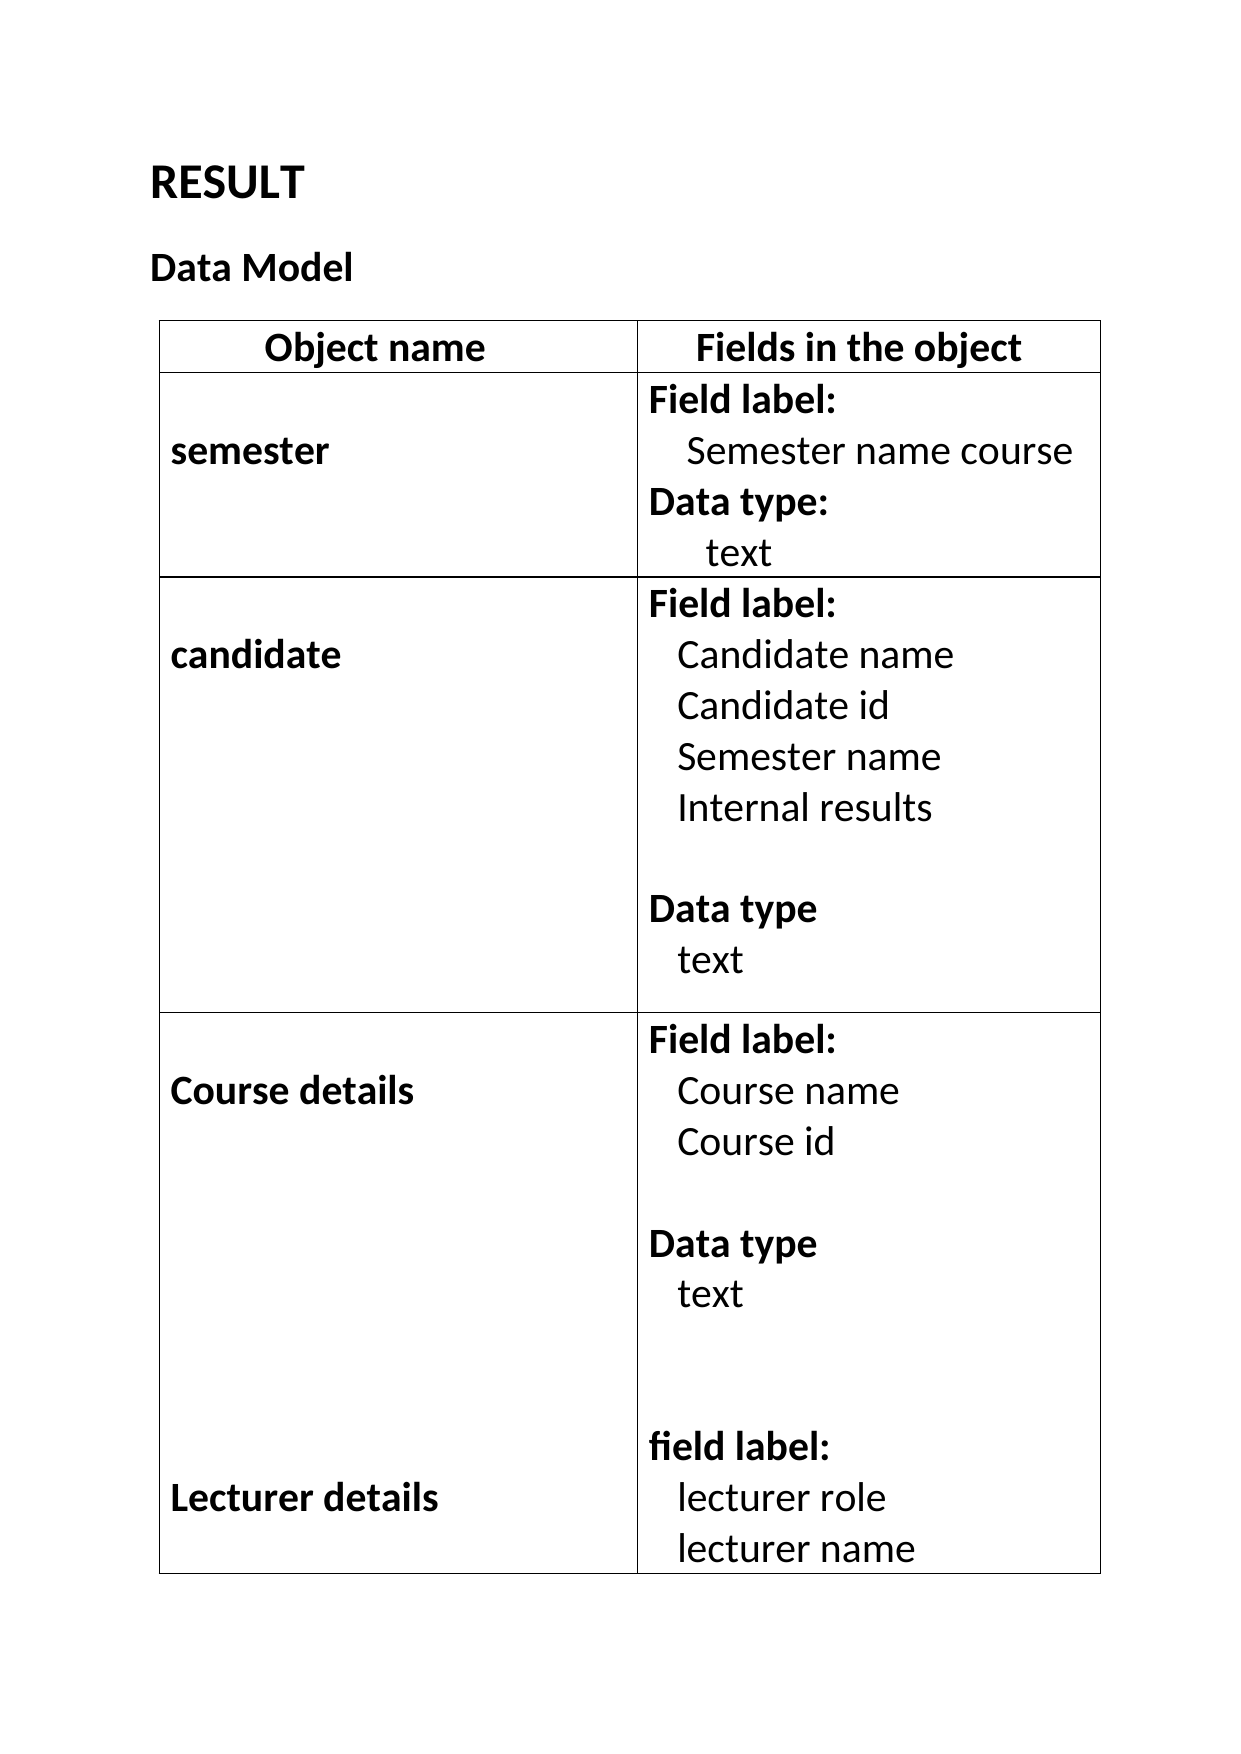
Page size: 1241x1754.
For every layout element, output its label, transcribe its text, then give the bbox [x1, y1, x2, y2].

table_cell semester [160, 373, 637, 576]
text RESULT [150, 150, 1090, 211]
table_cell Field label: Semester name course Data type: text [638, 373, 1100, 576]
table_cell candidate [160, 578, 637, 1012]
table_header Object name [160, 321, 637, 372]
table_header Fields in the object [638, 321, 1100, 372]
table_cell Field label: Candidate name Candidate id Semester name Internal results Data type text [638, 578, 1100, 1012]
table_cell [160, 1013, 637, 1572]
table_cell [638, 1013, 1100, 1572]
text Data Model [150, 241, 1090, 292]
